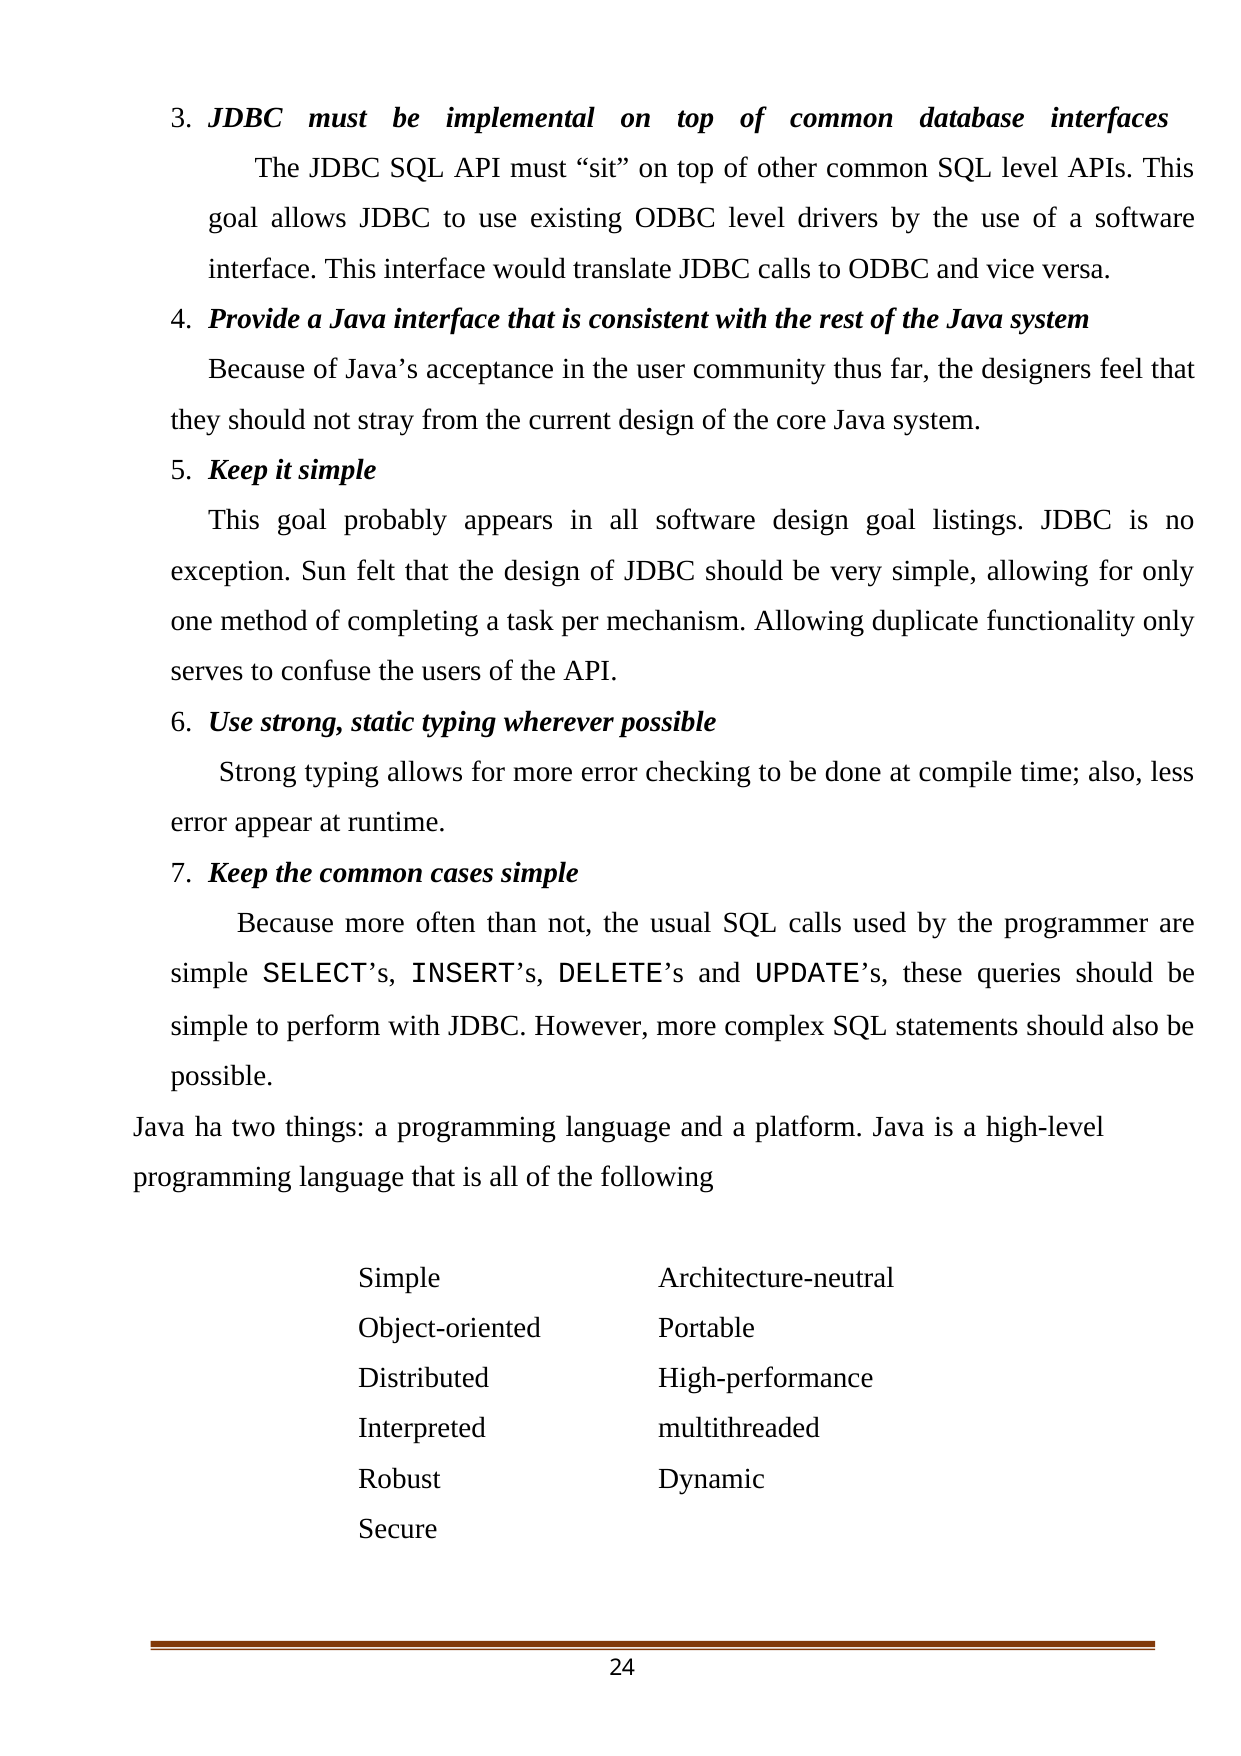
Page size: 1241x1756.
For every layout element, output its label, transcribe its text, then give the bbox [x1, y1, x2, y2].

title Interpreted multithreaded [148, 1411, 1106, 1444]
list Keep it simple [170, 452, 1196, 486]
title Secure [148, 1511, 1106, 1545]
title Java ha two things: a programming language and a platform. Java is a high-level programming language that is all of the following [133, 1109, 1106, 1193]
list JDBC must be implemental on top of common database interfaces The JDBC SQL API must “sit” on top of other common SQL level APIs. This goal allows JDBC to use existing ODBC level drivers by the use of a software interface. This interface would translate JDBC calls to ODBC and vice versa. [170, 100, 1196, 284]
text This goal probably appears in all software design goal listings. JDBC is no exception. Sun felt that the design of JDBC should be very simple, allowing for only one method of completing a task per mechanism. Allowing duplicate functionality only serves to confuse the users of the API. [170, 502, 1196, 687]
text Because of Java’s acceptance in the user community thus far, the designers feel that they should not stray from the current design of the core Java system. [170, 352, 1196, 435]
title Object-oriented Portable [148, 1310, 1106, 1343]
text Strong typing allows for more error checking to be done at compile time; also, less error appear at runtime. [170, 754, 1196, 838]
title Simple Architecture-neutral [148, 1260, 1106, 1293]
list Provide a Java interface that is consistent with the rest of the Java system [170, 301, 1196, 335]
list Keep the common cases simple [170, 855, 1196, 888]
title Distributed High-performance [298, 1360, 1106, 1394]
title Robust Dynamic [148, 1461, 1106, 1494]
text Because more often than not, the usual SQL calls used by the programmer are simple SELECT’s, INSERT’s, DELETE’s and UPDATE’s, these queries should be simple to perform with JDBC. However, more complex SQL statements should also be possible. [170, 905, 1196, 1092]
list Use strong, static typing wherever possible [170, 704, 1196, 737]
